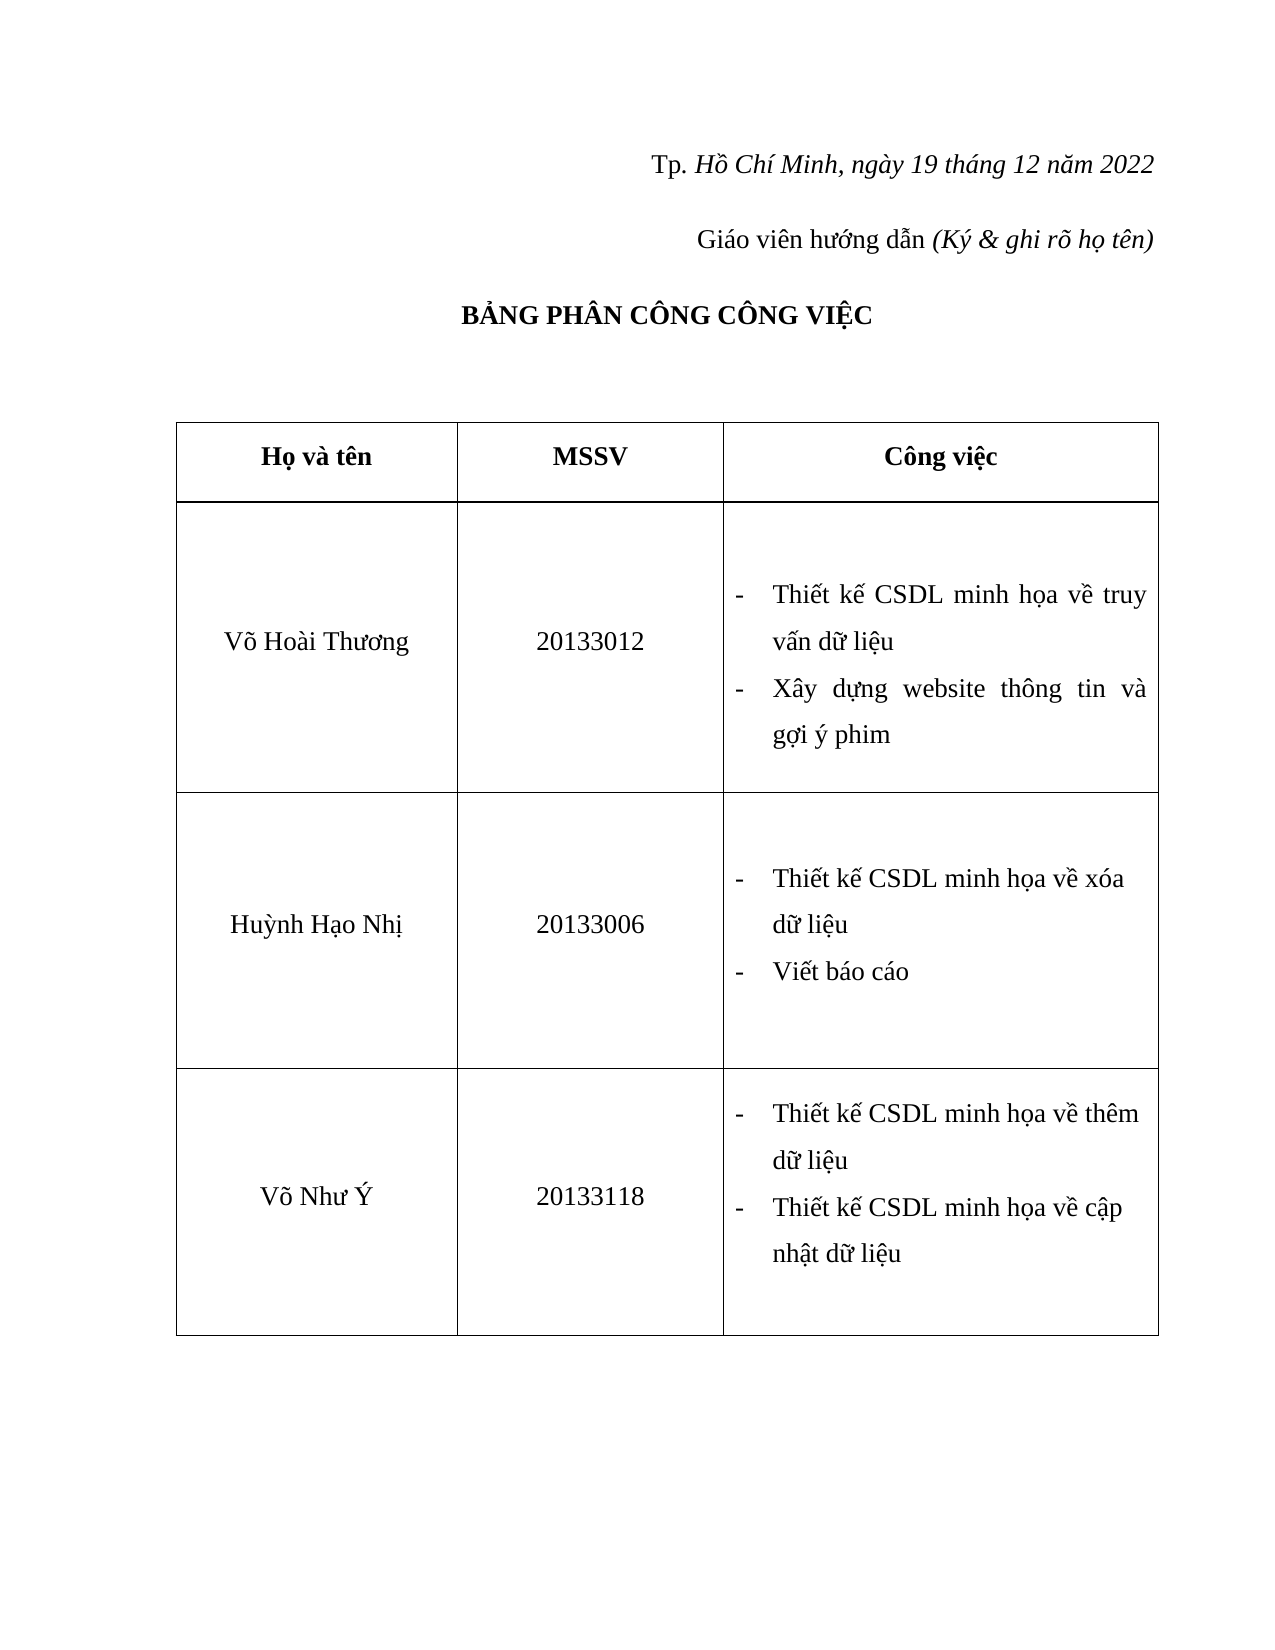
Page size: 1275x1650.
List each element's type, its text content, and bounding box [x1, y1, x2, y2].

table_cell Thiết kế CSDL minh họa về xóa dữ liệu Viết báo cáo [724, 793, 1158, 1068]
table_cell Huỳnh Hạo Nhị [177, 793, 457, 1068]
text BẢNG PHÂN CÔNG CÔNG VIỆC [177, 299, 1157, 331]
table_cell Thiết kế CSDL minh họa về truy vấn dữ liệu Xây dựng website thông tin và gợi ý phim [724, 503, 1158, 792]
table_cell 20133012 [458, 503, 723, 792]
table_cell 20133006 [458, 793, 723, 1068]
table_header MSSV [458, 423, 723, 501]
table_cell Võ Hoài Thương [177, 503, 457, 792]
table_cell Võ Như Ý [177, 1069, 457, 1335]
table_header Họ và tên [177, 423, 457, 501]
table_cell 20133118 [458, 1069, 723, 1335]
table_header Công việc [724, 423, 1158, 501]
text Tp. Hồ Chí Minh, ngày 19 tháng 12 năm 2022 [494, 148, 1157, 179]
table_cell Thiết kế CSDL minh họa về thêm dữ liệu Thiết kế CSDL minh họa về cập nhật dữ liệu [724, 1069, 1158, 1335]
text Giáo viên hướng dẫn (Ký & ghi rõ họ tên) [644, 223, 1156, 255]
